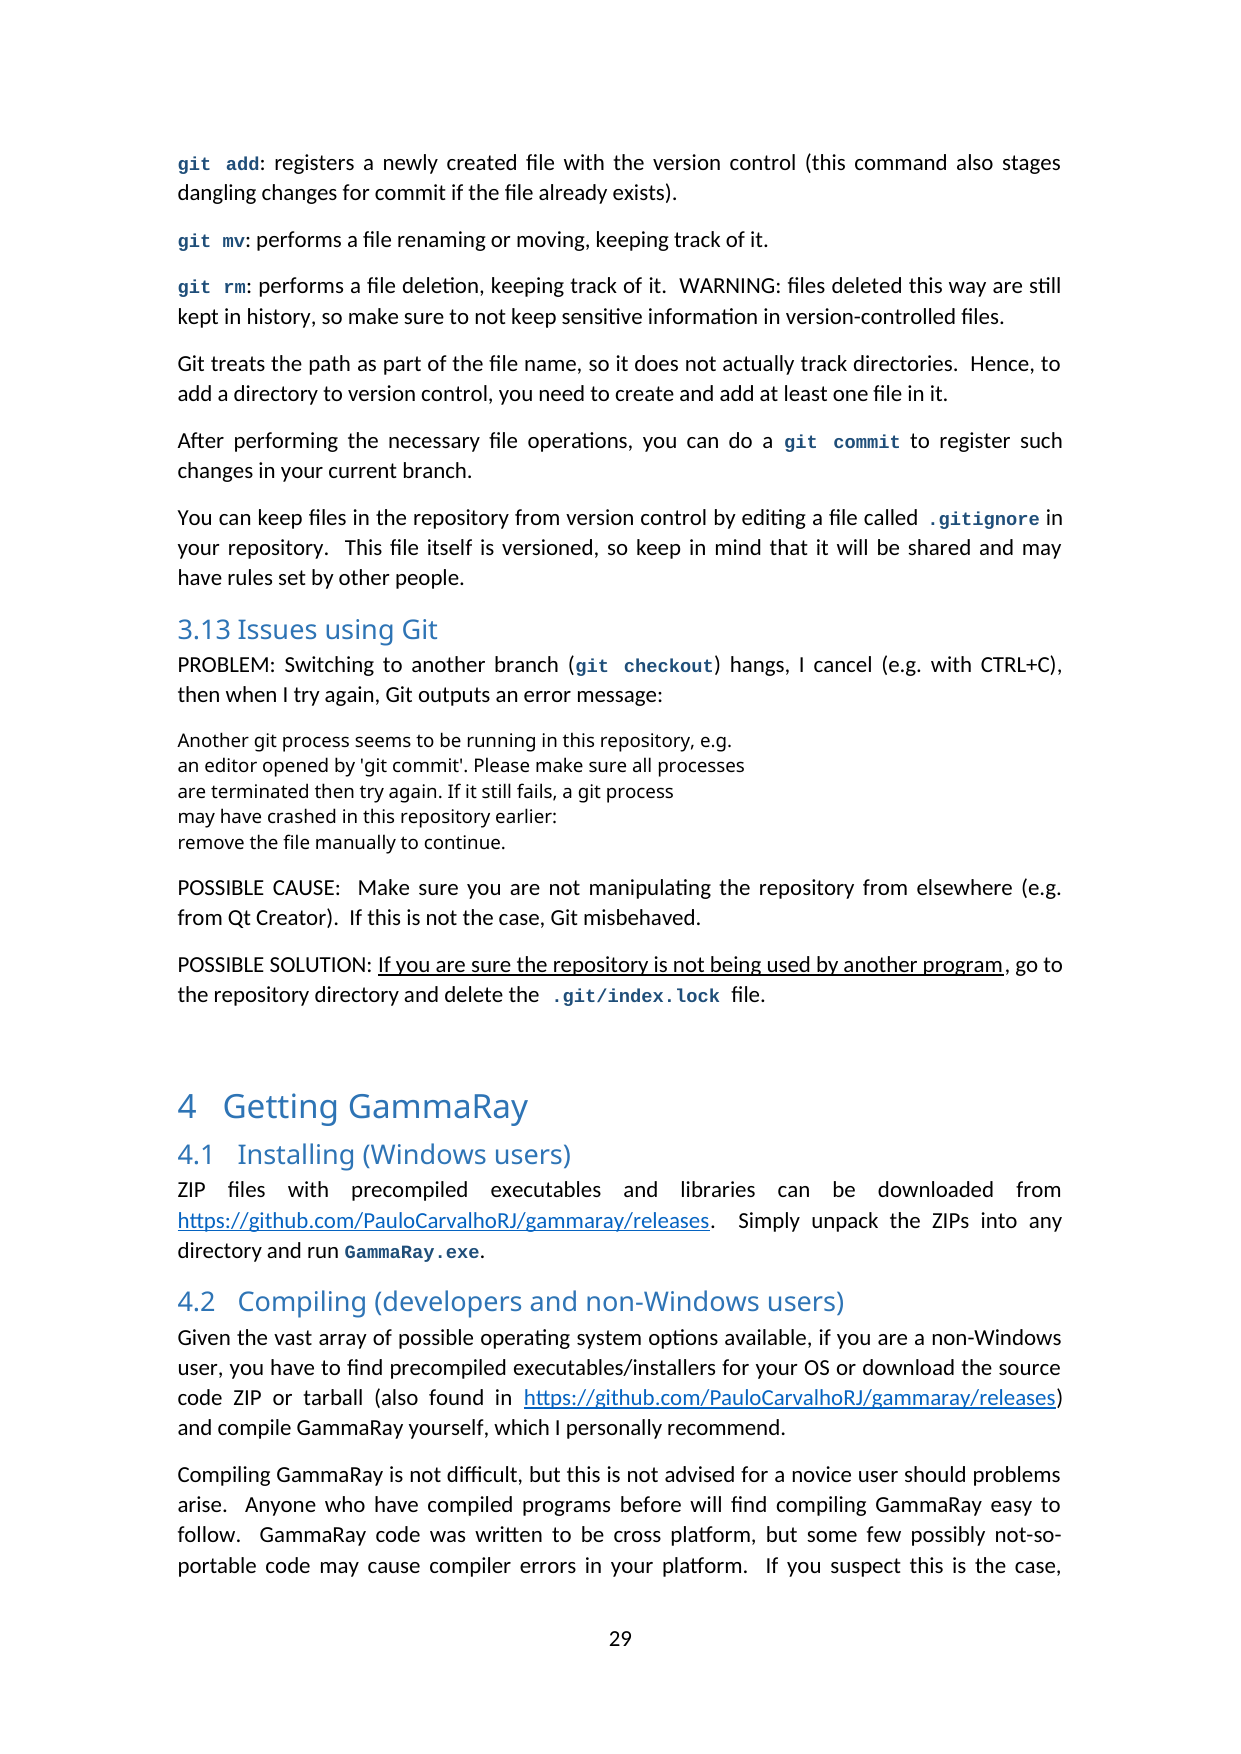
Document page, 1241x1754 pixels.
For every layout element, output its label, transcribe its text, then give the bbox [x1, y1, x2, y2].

text You can keep files in the repository from version control by editing a file called .gitignore in your repository. This file itself is versioned, so keep in mind that it will be shared and may have rules set by other people. [177, 503, 1063, 591]
subtitle Installing (Windows users) [177, 1136, 1063, 1173]
subtitle Compiling (developers and non-Windows users) [177, 1283, 1063, 1320]
text POSSIBLE CAUSE: Make sure you are not manipulating the repository from elsewhere (e.g. from Qt Creator). If this is not the case, Git misbehaved. [177, 873, 1063, 931]
subtitle Issues using Git [177, 610, 1063, 647]
text Another git process seems to be running in this repository, e.g. [177, 727, 1063, 752]
text may have crashed in this repository earlier: [177, 803, 1063, 829]
text POSSIBLE SOLUTION: If you are sure the repository is not being used by another program, go to the repository directory and delete the .git/index.lock file. [177, 950, 1063, 1008]
text git mv: performs a file renaming or moving, keeping track of it. [177, 225, 1063, 253]
text After performing the necessary file operations, you can do a git commit to register such changes in your current branch. [177, 426, 1063, 484]
text PROBLEM: Switching to another branch (git checkout) hangs, I cancel (e.g. with CTRL+C), then when I try again, Git outputs an error message: [177, 650, 1063, 708]
text an editor opened by 'git commit'. Please make sure all processes [177, 752, 1063, 778]
text Git treats the path as part of the file name, so it does not actually track directories. Hence, to add a directory to version control, you need to create and add at least one file in it. [177, 349, 1063, 407]
text ZIP files with precompiled executables and libraries can be downloaded from https://github.com/PauloCarvalhoRJ/gammaray/releases. Simply unpack the ZIPs into any directory and run GammaRay.exe. [177, 1176, 1063, 1264]
text remove the file manually to continue. [177, 829, 1063, 854]
text git add: registers a newly created file with the version control (this command also stages dangling changes for commit if the file already exists). [177, 148, 1063, 206]
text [177, 1460, 1063, 1579]
text git rm: performs a file deletion, keeping track of it. WARNING: files deleted this way are still kept in history, so make sure to not keep sensitive information in version-controlled files. [177, 272, 1063, 330]
subtitle Getting GammaRay [177, 1083, 1063, 1128]
text are terminated then try again. If it still fails, a git process [177, 778, 1063, 803]
text Given the vast array of possible operating system options available, if you are a non-Windows user, you have to find precompiled executables/installers for your OS or download the source code ZIP or tarball (also found in https://github.com/PauloCarvalhoRJ/gammaray/releases) and compile GammaRay yourself, which I personally recommend. [177, 1323, 1063, 1441]
